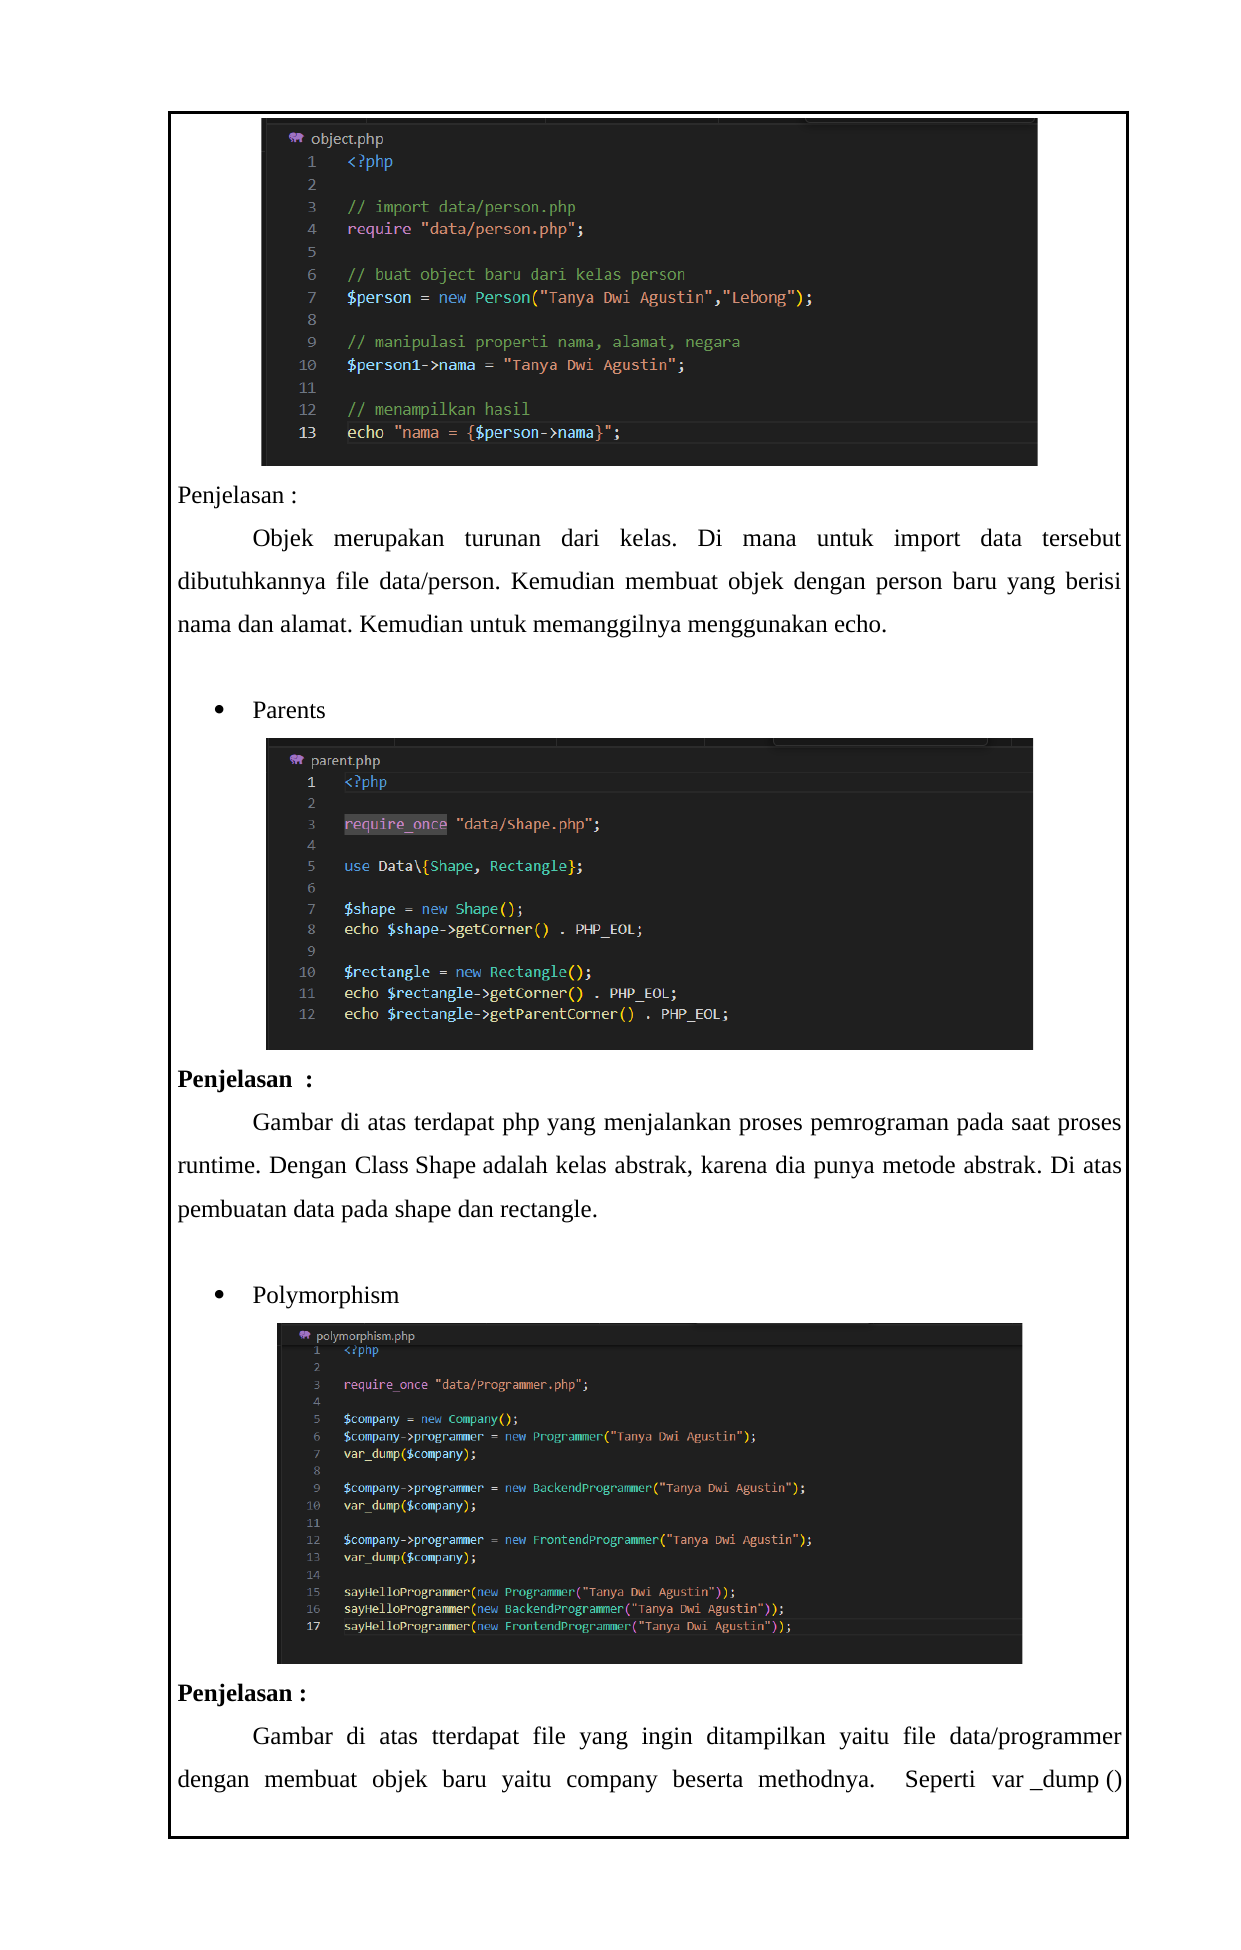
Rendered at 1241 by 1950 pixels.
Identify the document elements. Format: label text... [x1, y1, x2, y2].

picture [277, 1323, 1023, 1664]
picture [266, 738, 1034, 1050]
text Objek merupakan turunan dari kelas. Di mana untuk import data tersebut dibutuhkannya file data/person. Kemudian membuat objek dengan person baru yang berisi nama dan alamat. Kemudian untuk memanggilnya menggunakan echo. [177, 523, 1122, 638]
list Polymorphism [215, 1280, 1122, 1309]
text Penjelasan : [177, 1064, 1122, 1093]
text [177, 1721, 1122, 1793]
picture [261, 118, 1038, 466]
list Parents [215, 696, 1122, 724]
text Penjelasan : [177, 480, 1122, 509]
text Penjelasan : [177, 1678, 1122, 1707]
text Gambar di atas terdapat php yang menjalankan proses pemrograman pada saat proses runtime. Dengan Class Shape adalah kelas abstrak, karena dia punya metode abstrak. Di atas pembuatan data pada shape dan rectangle. [177, 1107, 1122, 1222]
